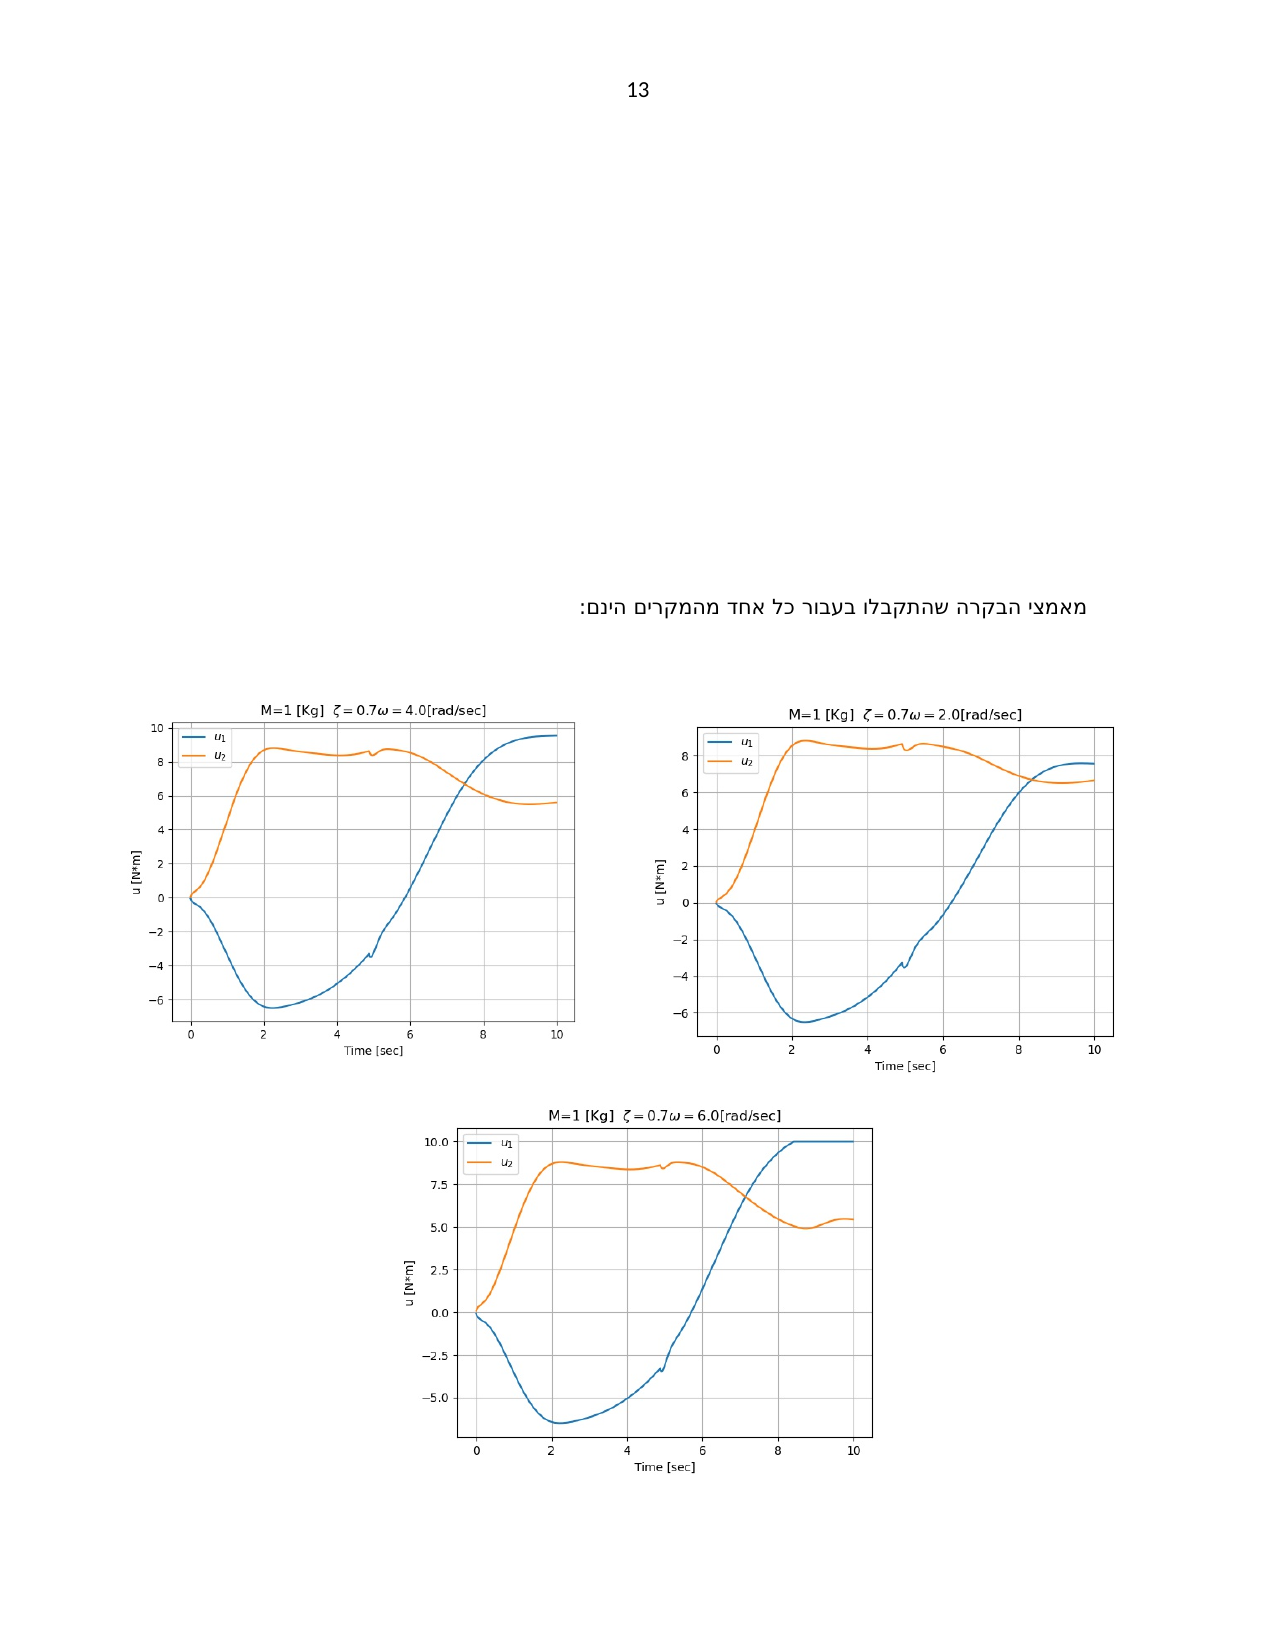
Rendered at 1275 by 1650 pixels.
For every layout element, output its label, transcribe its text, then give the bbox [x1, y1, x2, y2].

picture [390, 678, 1166, 1481]
text מאמצי הבקרה שהתקבלו בעבור כל אחד מהמקרים הינם: [187, 595, 1087, 619]
picture [107, 675, 626, 1064]
